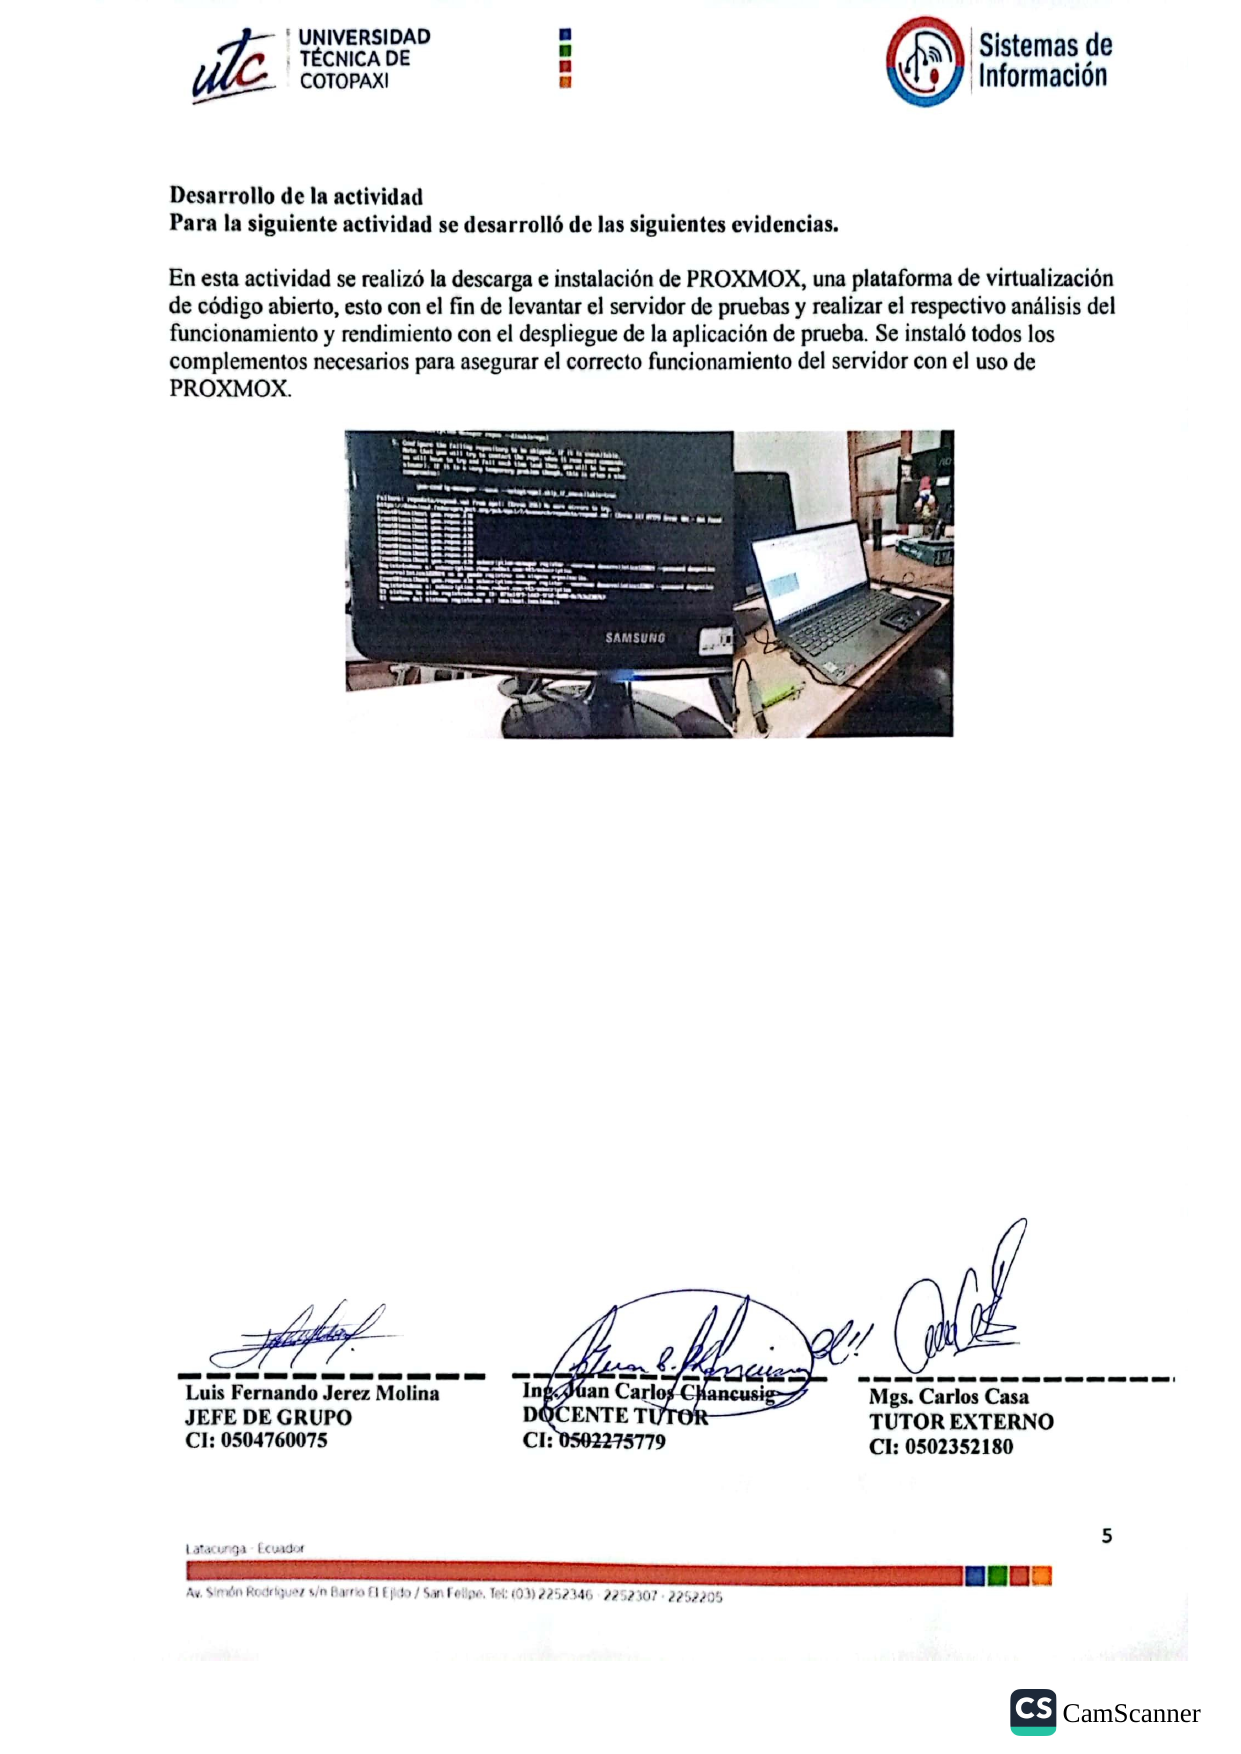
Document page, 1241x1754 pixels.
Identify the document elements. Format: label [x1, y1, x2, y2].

picture [95, 0, 1189, 1661]
picture [1010, 1689, 1057, 1736]
